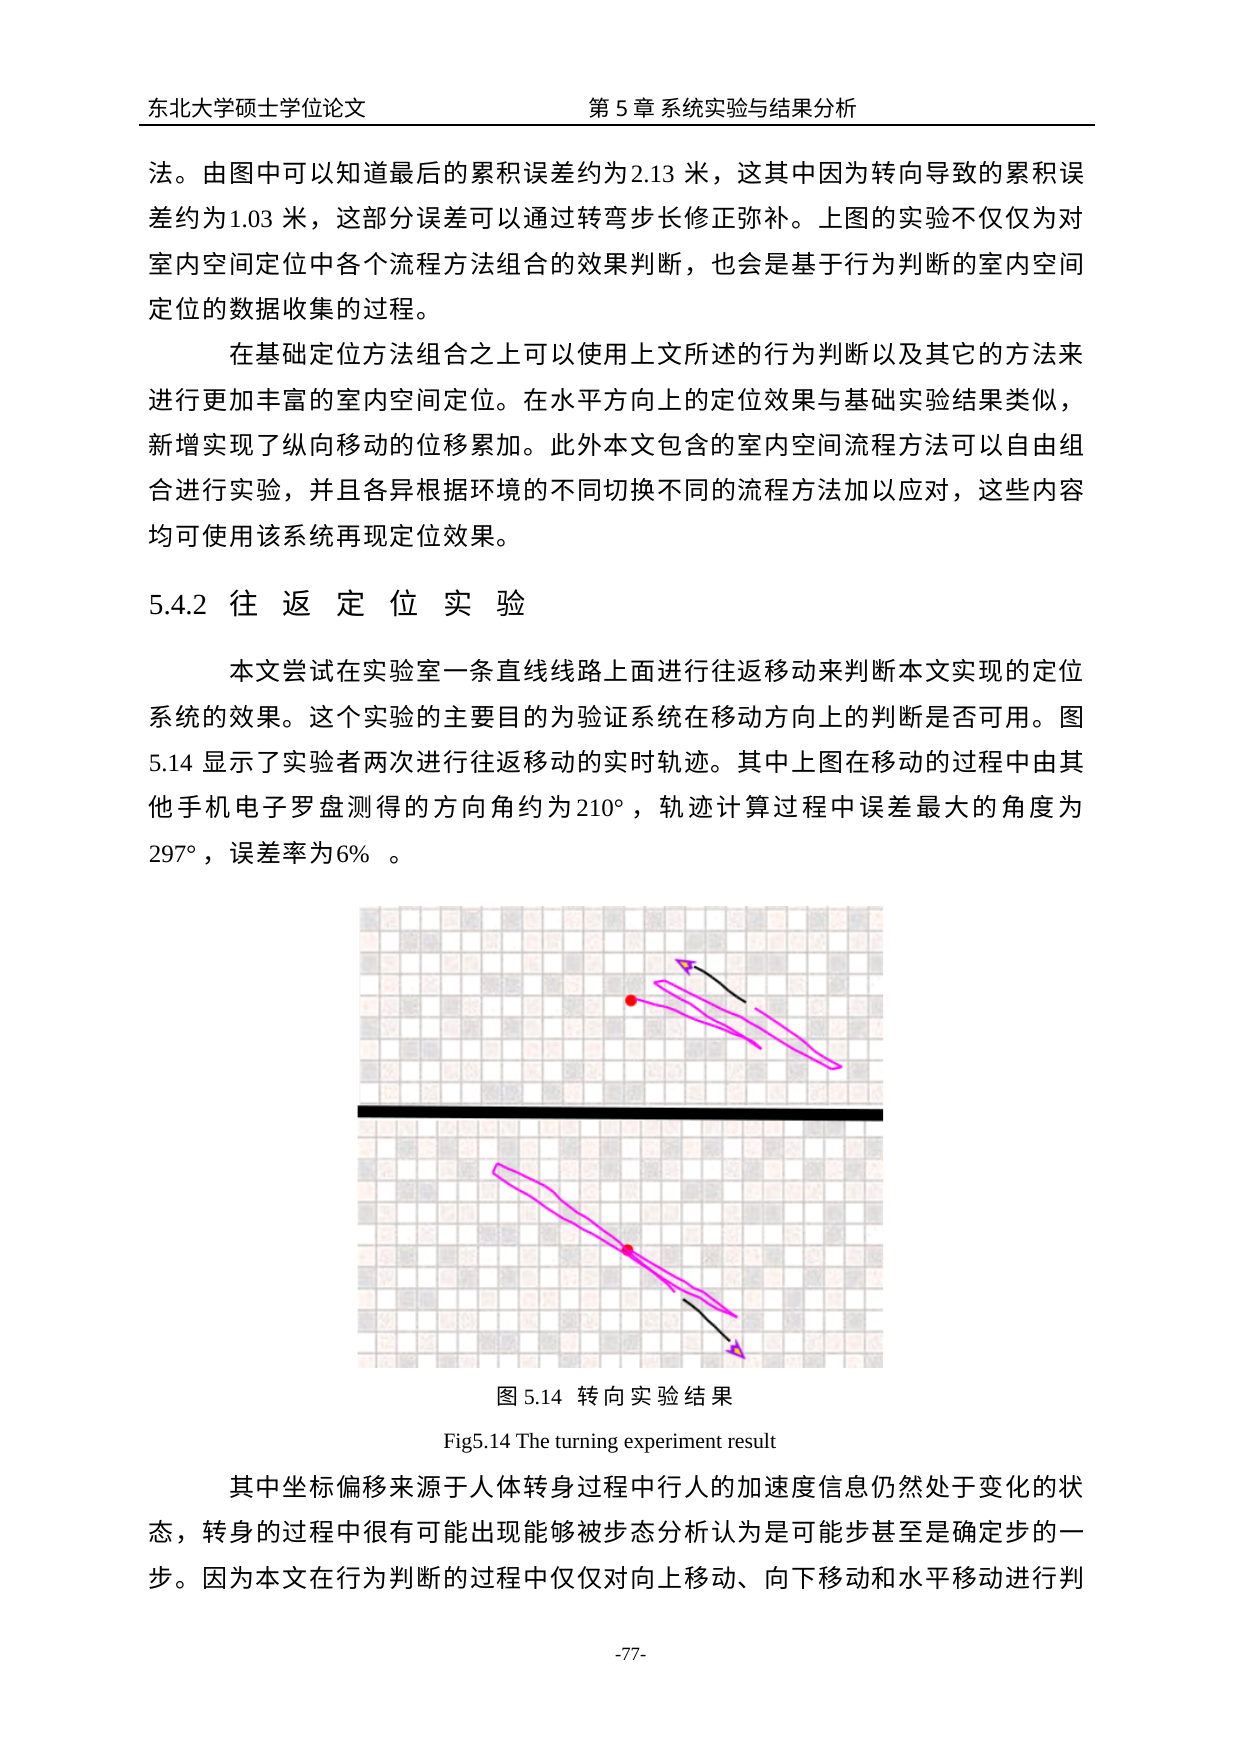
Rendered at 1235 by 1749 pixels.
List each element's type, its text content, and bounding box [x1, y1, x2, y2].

picture [357, 906, 884, 1368]
subtitle 往返定位实验 [143, 579, 1086, 625]
text Fig5.14 The turning experiment result [149, 1418, 1086, 1463]
text 在基础定位方法组合之上可以使用上文所述的行为判断以及其它的方法来进行更加丰富的室内空间定位。在水平方向上的定位效果与基础实验结果类似，新增实现了纵向移动的位移累加。此外本文包含的室内空间流程方法可以自由组合进行实验，并且各异根据环境的不同切换不同的流程方法加以应对，这些内容均可使用该系统再现定位效果。 [149, 330, 1086, 557]
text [149, 149, 1086, 330]
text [149, 1463, 1086, 1599]
text 本文尝试在实验室一条直线线路上面进行往返移动来判断本文实现的定位系统的效果。这个实验的主要目的为验证系统在移动方向上的判断是否可用。图5.14显示了实验者两次进行往返移动的实时轨迹。其中上图在移动的过程中由其他手机电子罗盘测得的方向角约为210°，轨迹计算过程中误差最大的角度为297°，误差率为6%。 [149, 647, 1086, 874]
